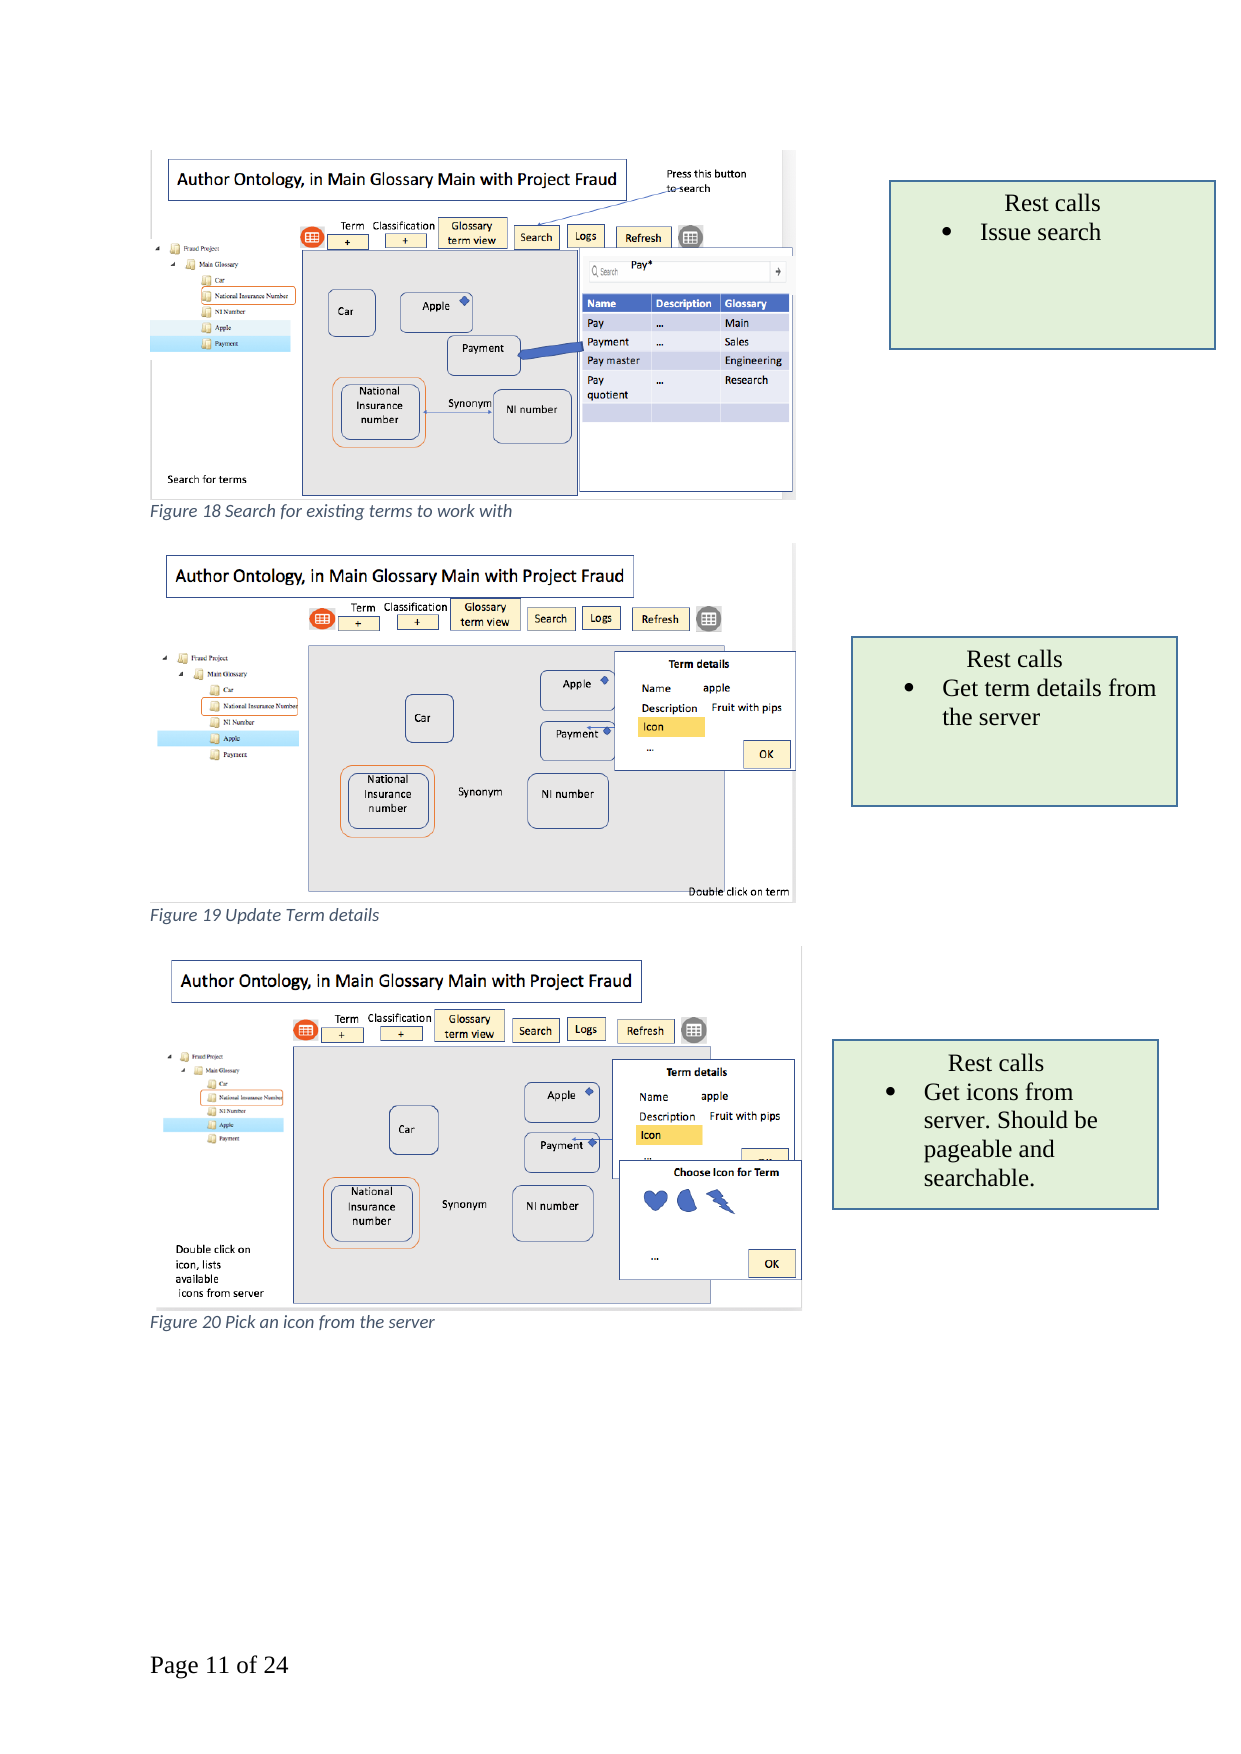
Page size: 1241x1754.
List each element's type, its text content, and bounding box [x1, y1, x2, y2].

text Figure 20 Pick an icon from the server [150, 1311, 1090, 1333]
picture [156, 946, 803, 1311]
picture [150, 543, 796, 903]
picture [150, 150, 796, 500]
text Figure 18 Search for existing terms to work with [150, 499, 1090, 522]
text Figure 19 Update Term details [150, 903, 1090, 926]
